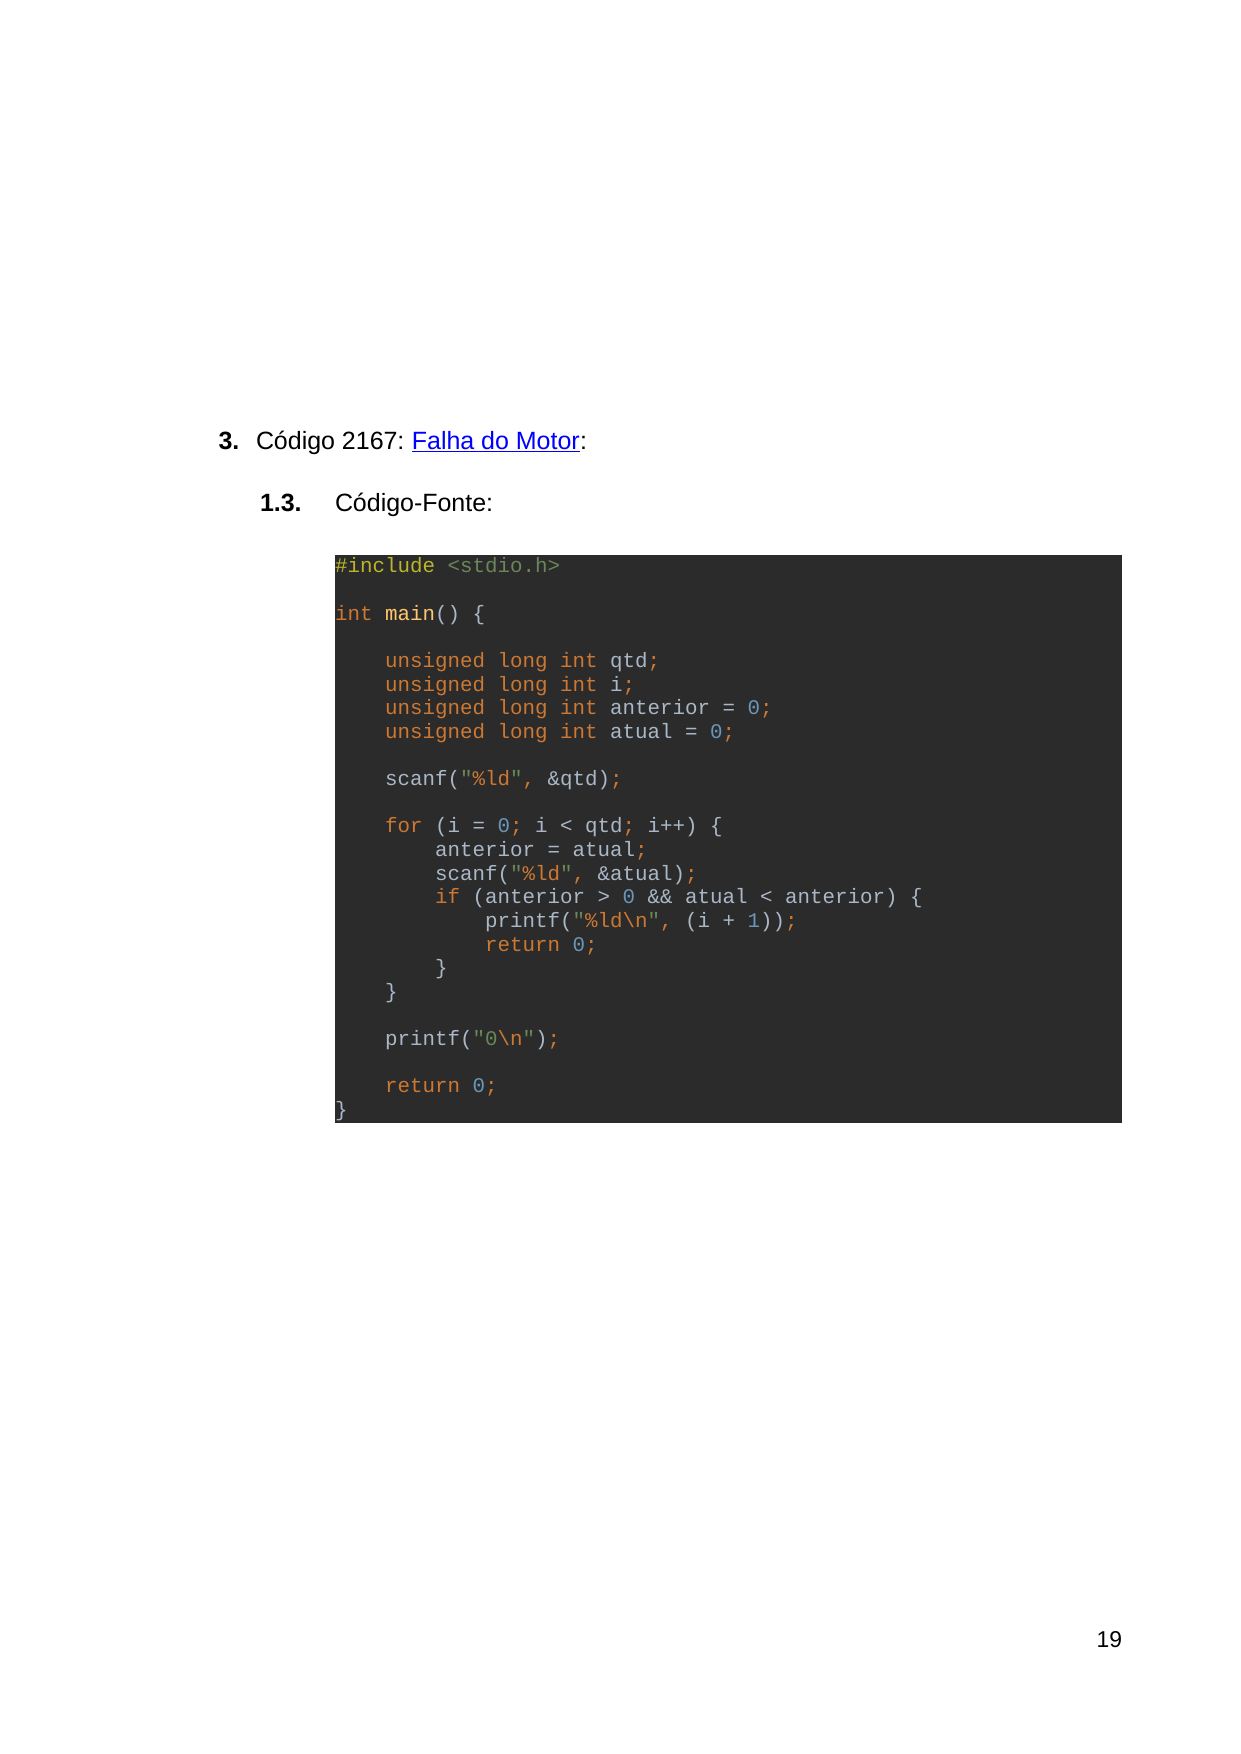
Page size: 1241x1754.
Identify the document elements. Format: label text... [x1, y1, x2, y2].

subtitle Código-Fonte: [260, 488, 1122, 517]
subtitle Código 2167: Falha do Motor: [218, 426, 1122, 455]
text #include <stdio.h> int main() { unsigned long int qtd; unsigned long int i; unsigned long int anterior = 0; unsigned long int atual = 0; scanf("%ld", &qtd); for (i = 0; i < qtd; i++) { anterior = atual; scanf("%ld", &atual); if (anterior > 0 && atual < anterior) { printf("%ld\n", (i + 1)); return 0; } } printf("0\n"); return 0; } [335, 555, 1122, 1123]
